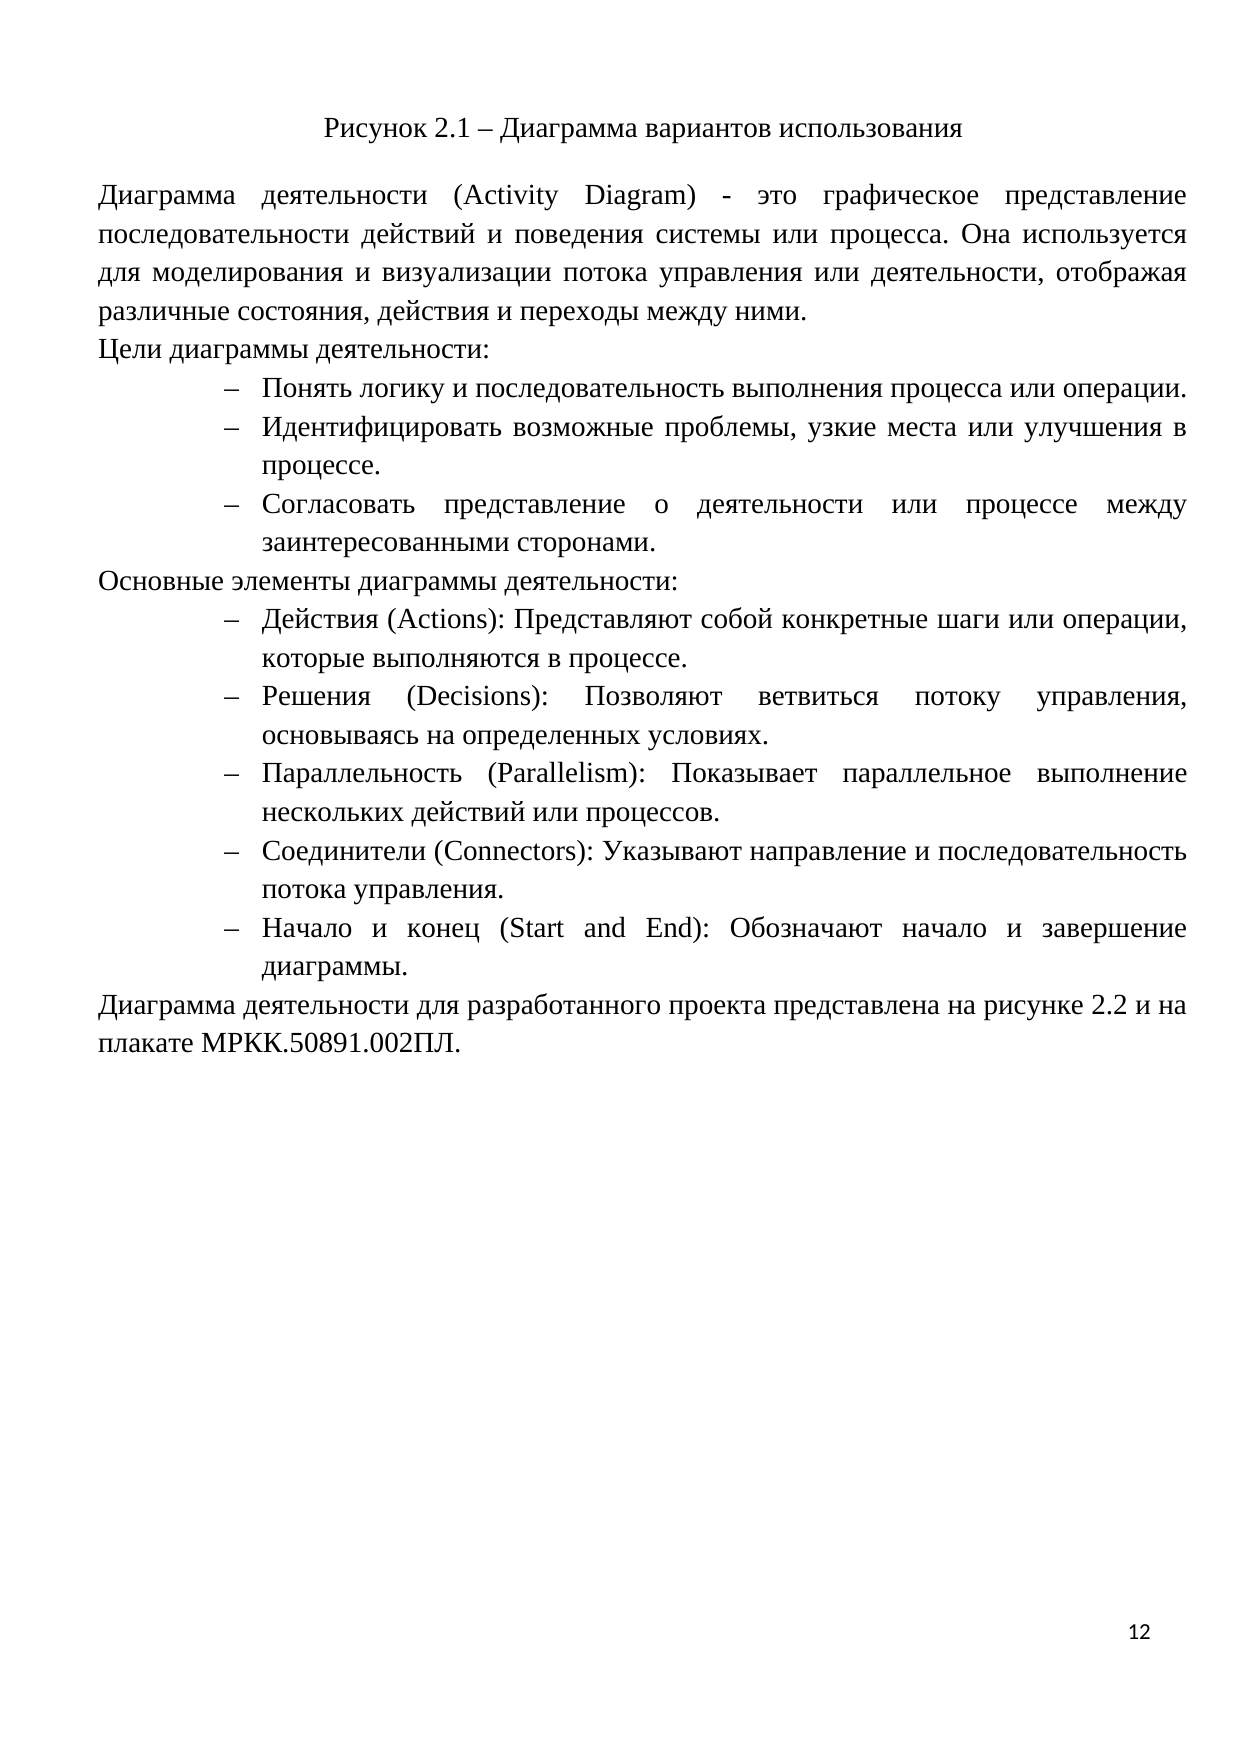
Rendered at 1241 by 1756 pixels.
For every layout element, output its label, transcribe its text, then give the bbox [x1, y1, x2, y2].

list Соединители (Connectors): Указывают направление и последовательность потока управления. [224, 833, 1188, 905]
list Параллельность (Parallelism): Показывает параллельное выполнение нескольких действий или процессов. [224, 756, 1188, 828]
text Диаграмма деятельности для разработанного проекта представлена на рисунке 2.2 и на плакате МРКК.50891.002ПЛ. [98, 987, 1188, 1059]
list Согласовать представление о деятельности или процессе между заинтересованными сторонами. [224, 486, 1188, 558]
list Начало и конец (Start and End): Обозначают начало и завершение диаграммы. [224, 910, 1188, 982]
list Решения (Decisions): Позволяют ветвиться потоку управления, основываясь на определенных условиях. [224, 678, 1188, 751]
list Понять логику и последовательность выполнения процесса или операции. [224, 370, 1188, 404]
text Рисунок 2.1 – Диаграмма вариантов использования [98, 110, 1188, 144]
text Цели диаграммы деятельности: [98, 332, 1188, 365]
list Идентифицировать возможные проблемы, узкие места или улучшения в процессе. [224, 409, 1188, 481]
text Диаграмма деятельности (Activity Diagram) - это графическое представление последовательности действий и поведения системы или процесса. Она используется для моделирования и визуализации потока управления или деятельности, отображая различные состояния, действия и переходы между ними. [98, 177, 1188, 327]
text Основные элементы диаграммы деятельности: [98, 563, 1188, 596]
list Действия (Actions): Представляют собой конкретные шаги или операции, которые выполняются в процессе. [224, 601, 1188, 673]
